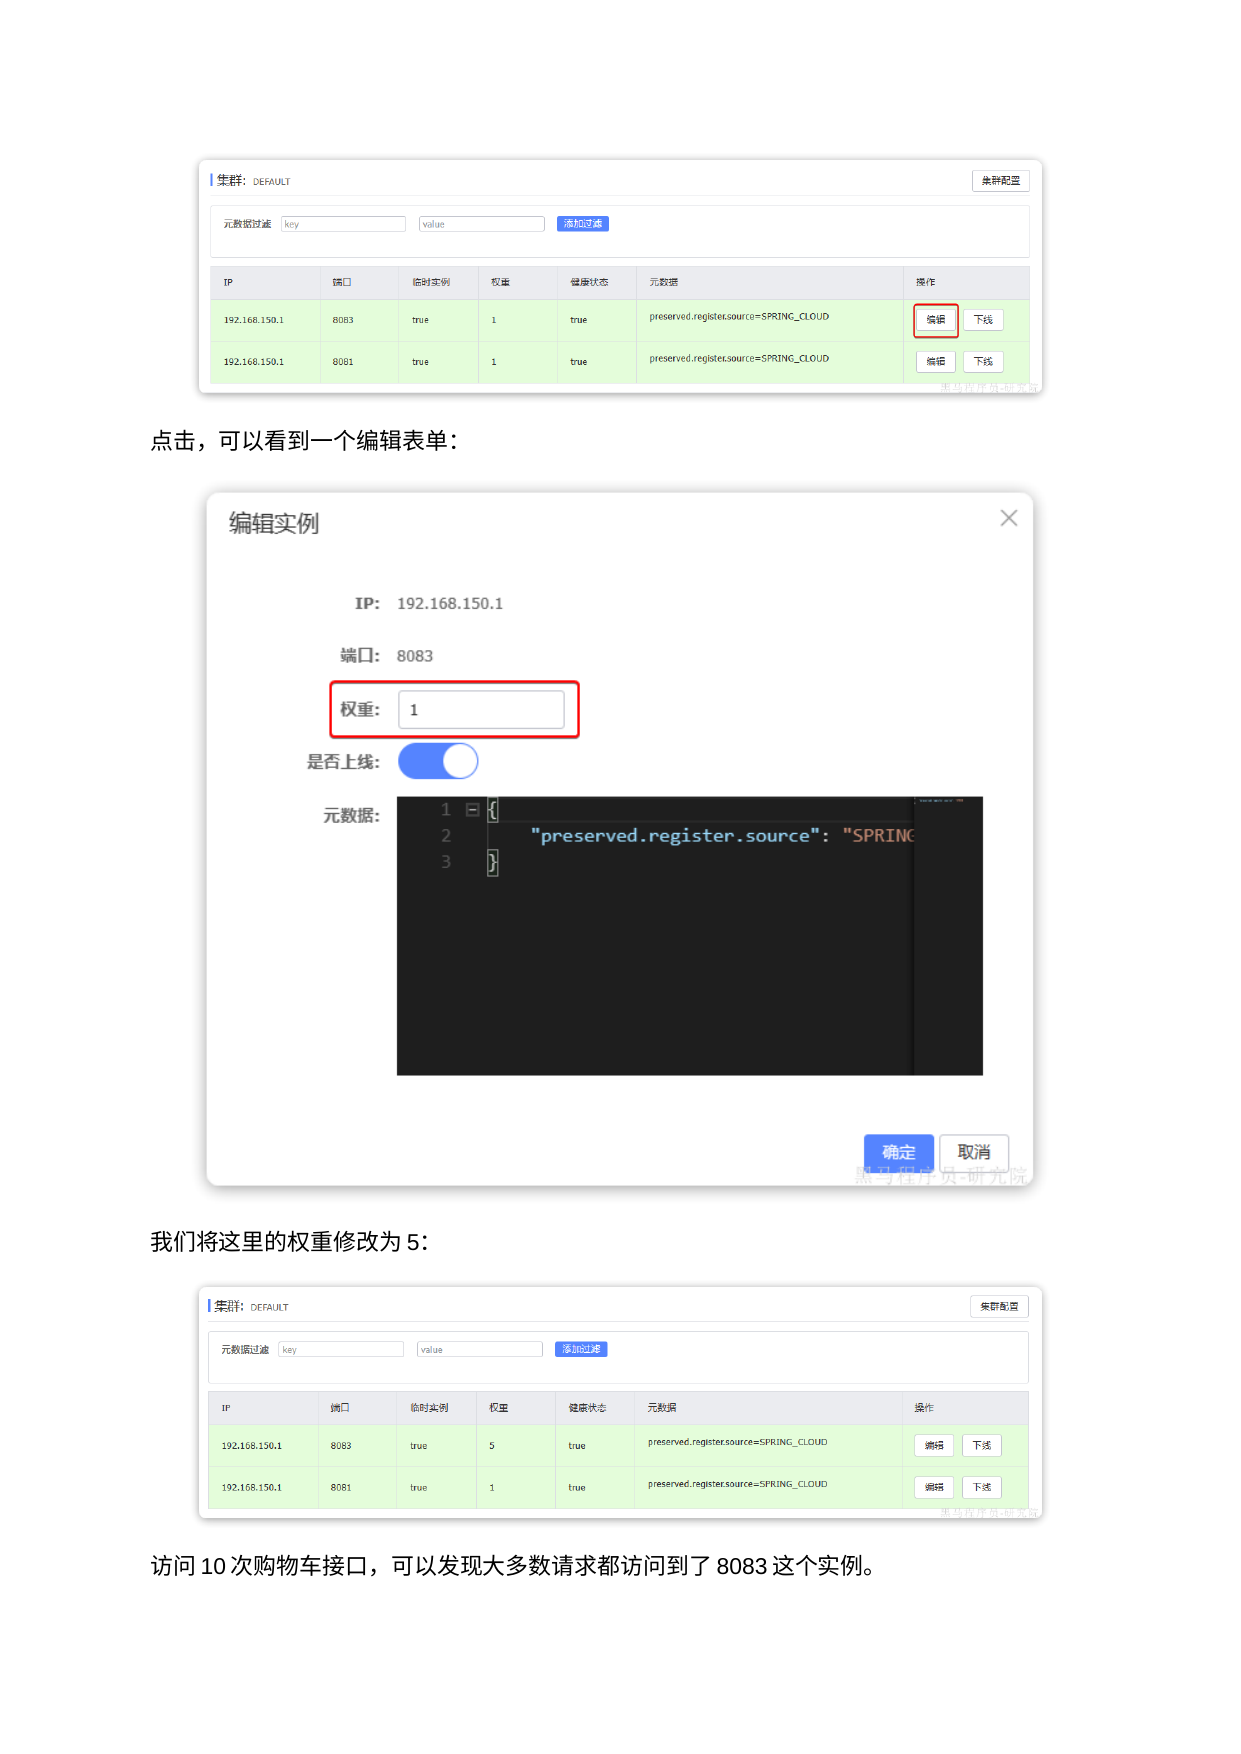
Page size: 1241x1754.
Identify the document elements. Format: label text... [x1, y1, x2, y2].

picture [188, 150, 1052, 405]
text 访问10次购物车接口，可以发现大多数请求都访问到了8083这个实例。 [150, 1548, 1090, 1581]
picture [188, 1276, 1052, 1530]
text 点击，可以看到一个编辑表单： [150, 423, 1090, 456]
picture [188, 475, 1052, 1207]
text 我们将这里的权重修改为5： [150, 1224, 1090, 1257]
